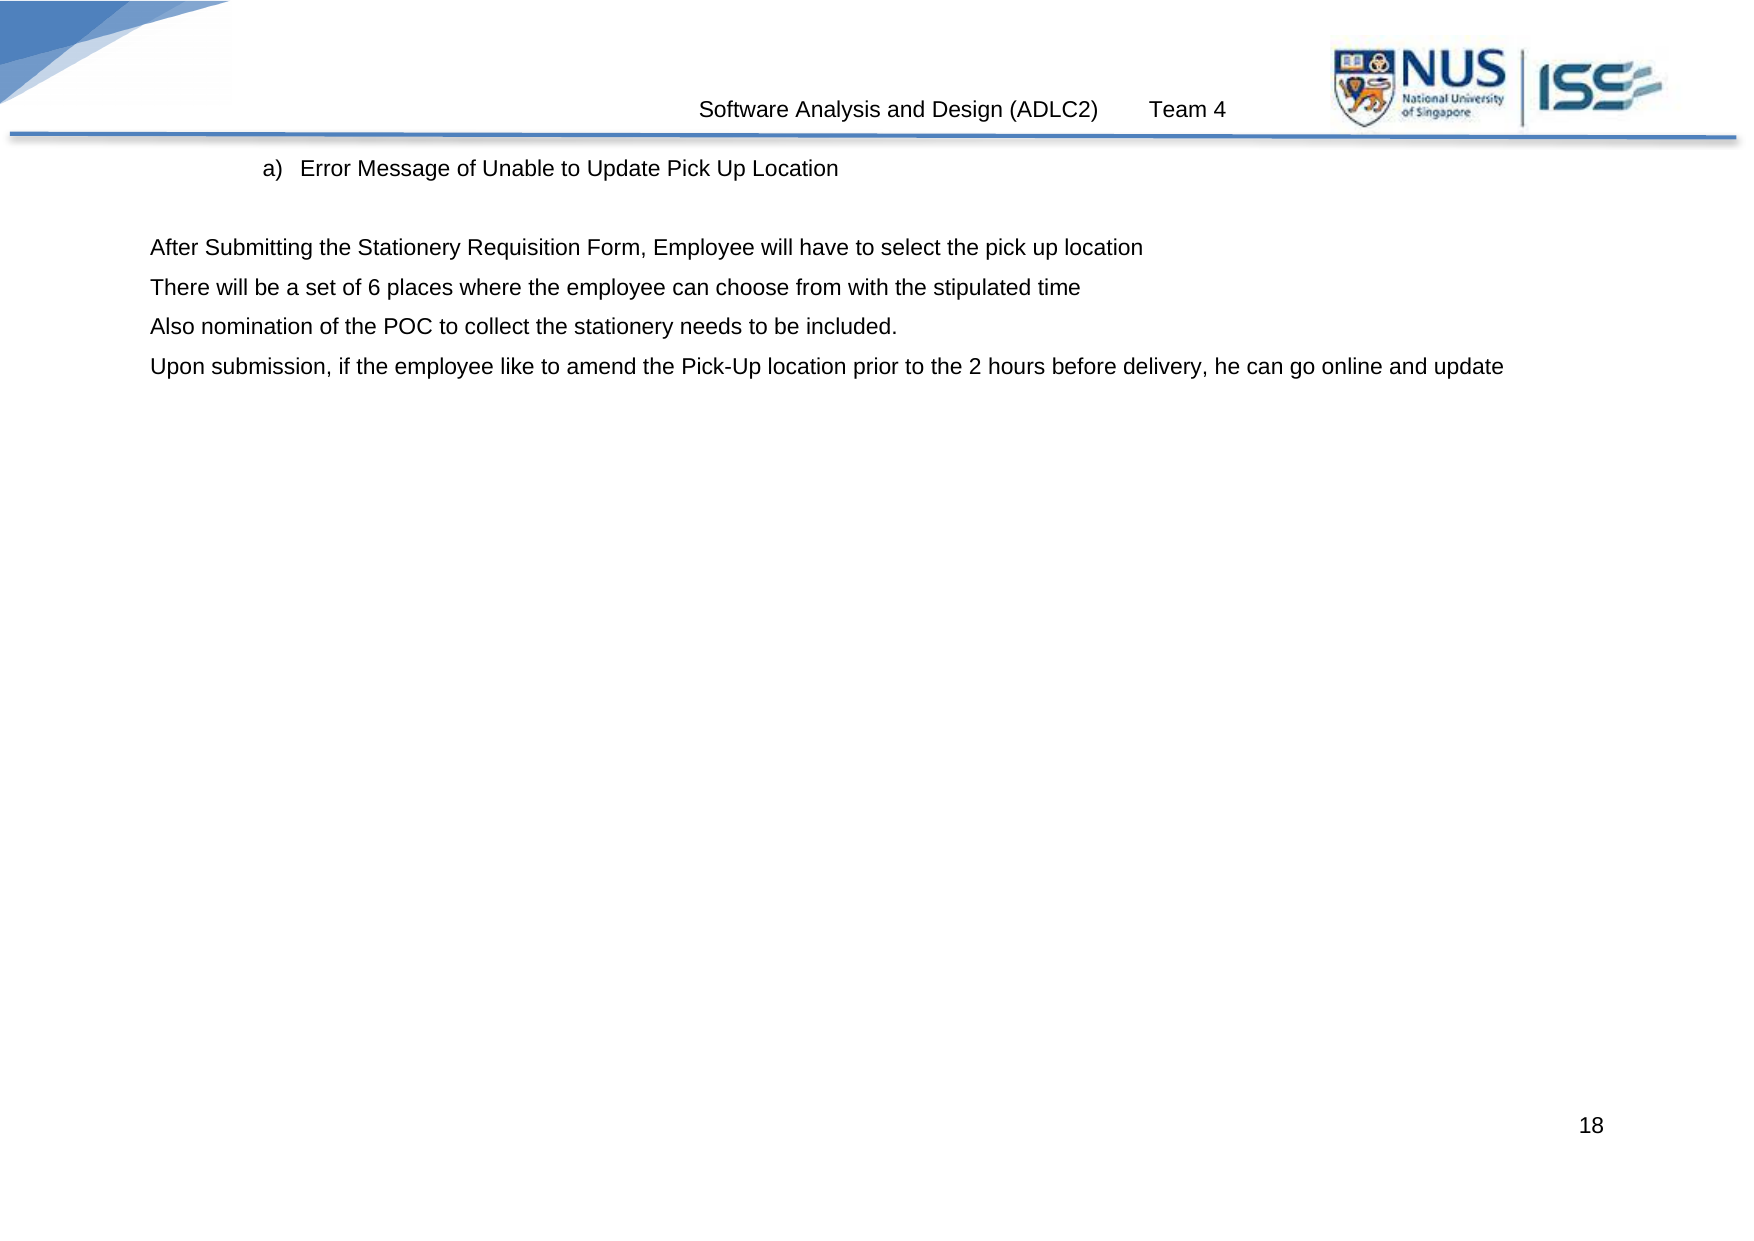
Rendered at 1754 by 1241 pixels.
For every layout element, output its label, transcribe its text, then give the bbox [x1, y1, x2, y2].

list Error Message of Unable to Update Pick Up Location [262, 155, 1604, 182]
text After Submitting the Stationery Requisition Form, Employee will have to select the pick up location [150, 234, 1604, 261]
text Upon submission, if the employee like to amend the Pick-Up location prior to the 2 hours before delivery, he can go online and update [150, 353, 1604, 379]
text There will be a set of 6 places where the employee can choose from with the stipulated time [150, 274, 1604, 300]
text Also nomination of the POC to collect the stationery needs to be included. [150, 313, 1604, 339]
picture [0, 0, 232, 106]
